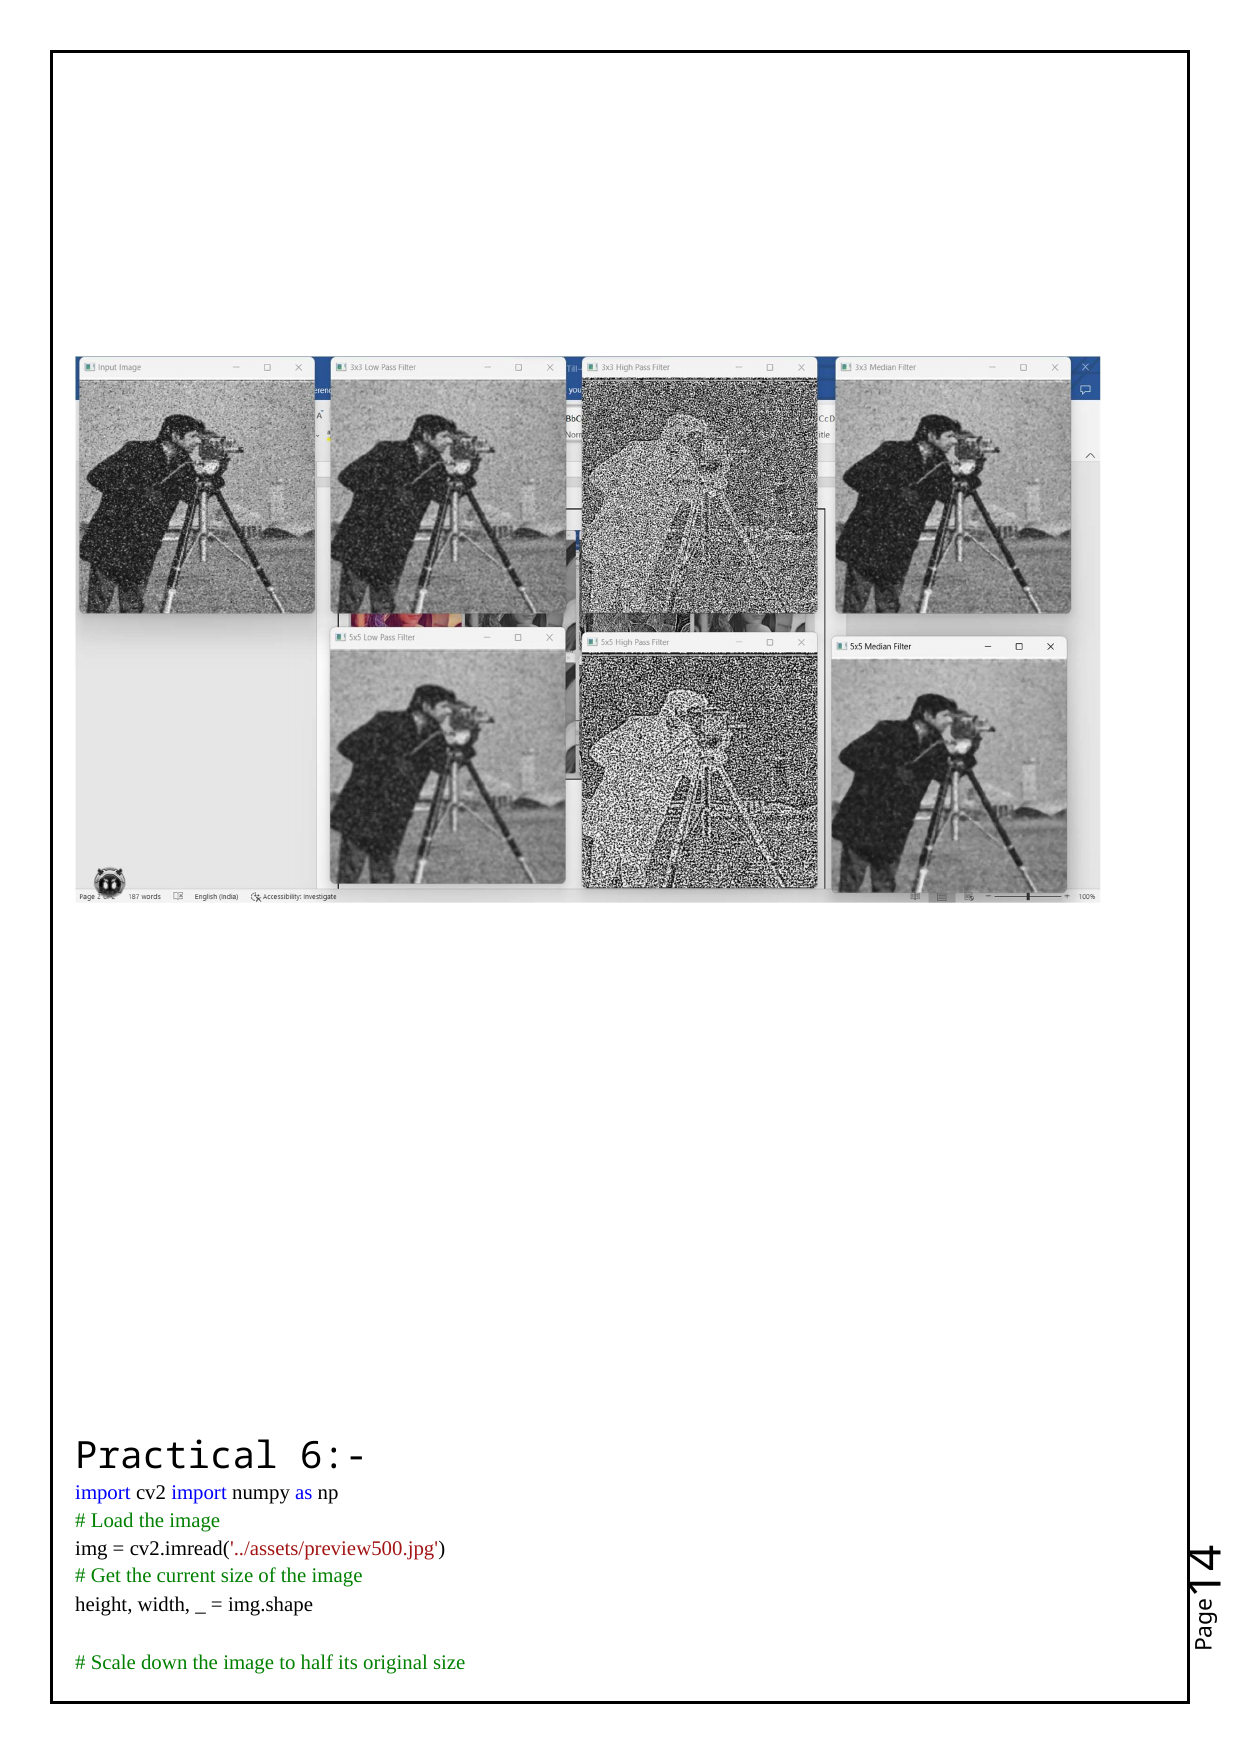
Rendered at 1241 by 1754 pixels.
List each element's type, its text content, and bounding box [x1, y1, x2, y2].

text Practical 6:- [75, 1429, 1165, 1480]
text # Scale down the image to half its original size [75, 1650, 1165, 1674]
text img = cv2.imread('../assets/preview500.jpg') [75, 1536, 628, 1559]
text height, width, _ = img.shape [75, 1591, 616, 1616]
text # Get the current size of the image [75, 1563, 616, 1587]
picture [75, 356, 1101, 903]
text import cv2 import numpy as np [75, 1480, 628, 1504]
text # Load the image [75, 1508, 628, 1532]
